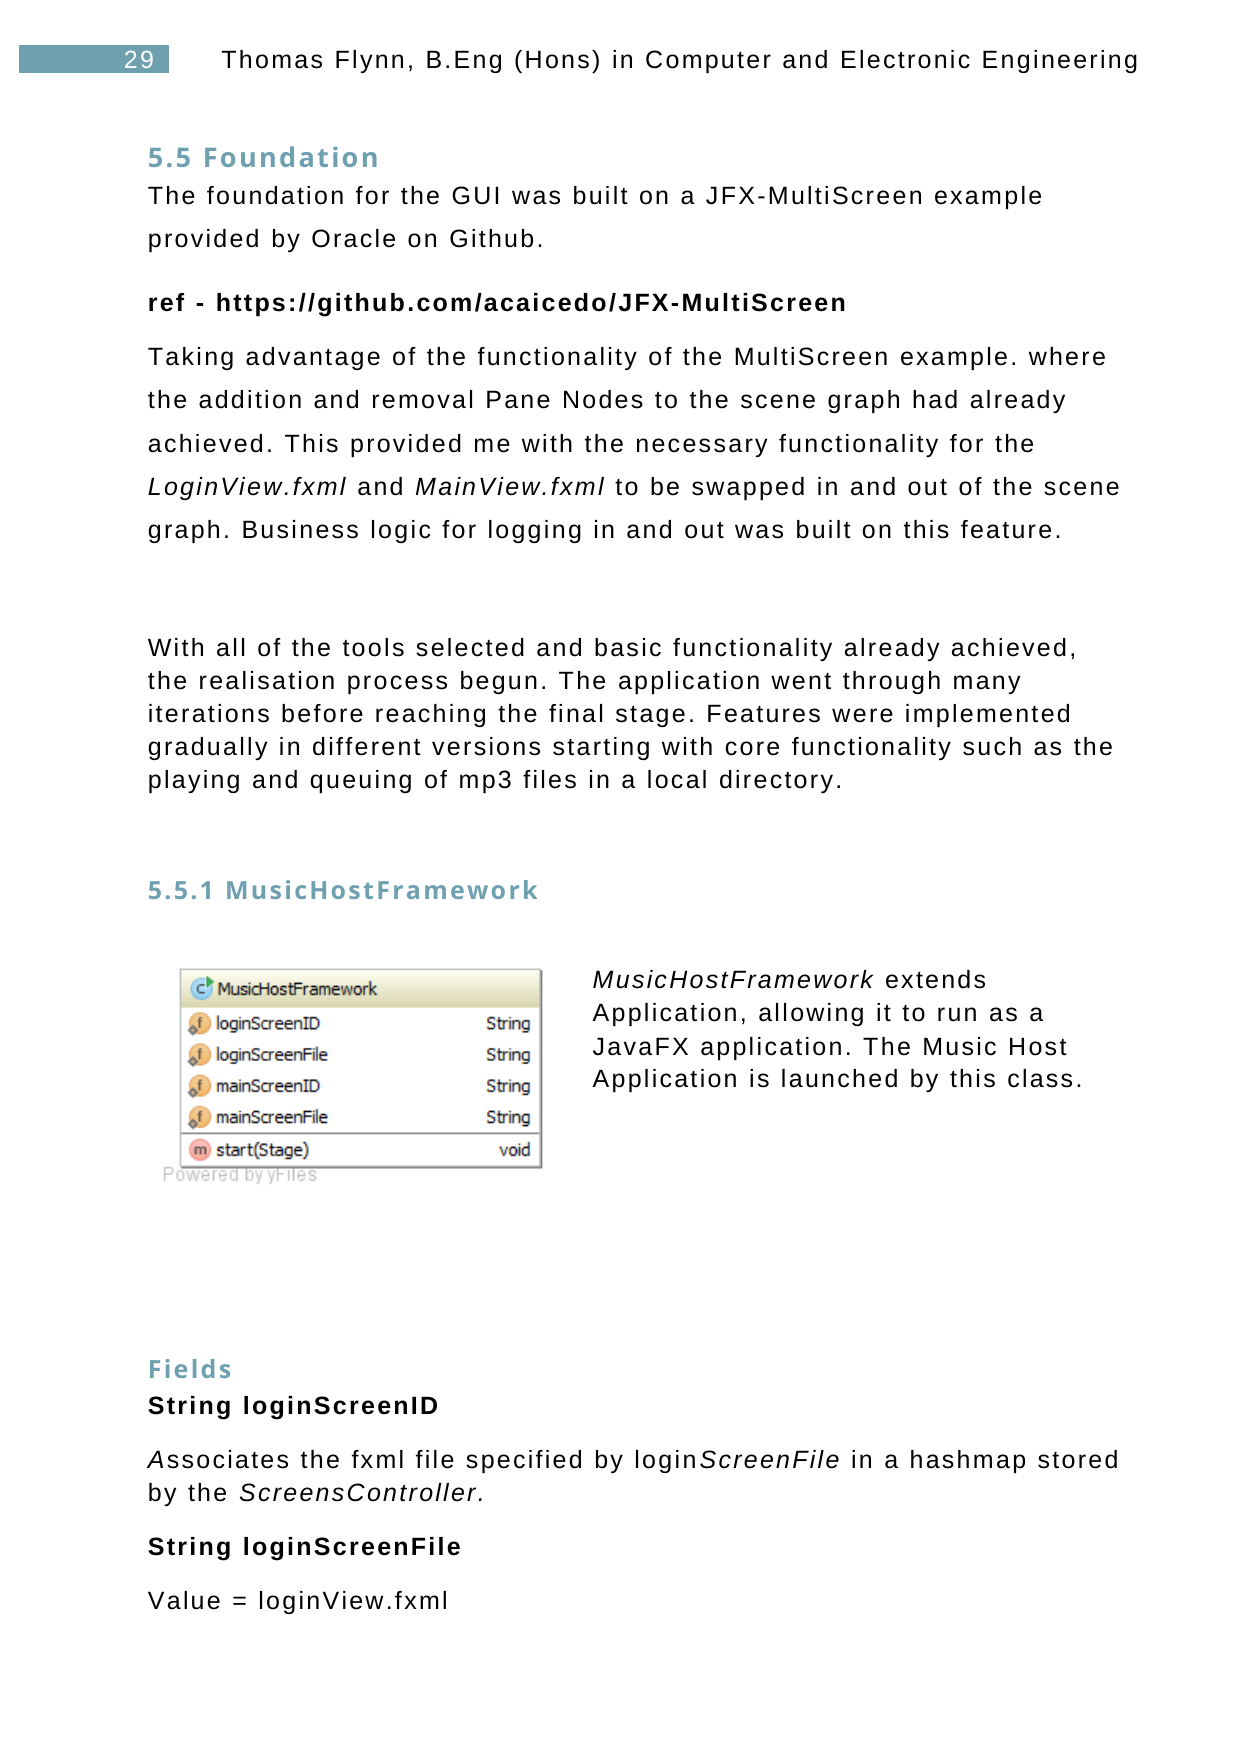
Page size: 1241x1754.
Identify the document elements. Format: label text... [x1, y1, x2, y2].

text Value = loginView.fxml [148, 1586, 1122, 1615]
text ref - https://github.com/acaicedo/JFX-MultiScreen [148, 288, 1122, 317]
text Taking advantage of the functionality of the MultiScreen example. where the addition and removal Pane Nodes to the scene graph had already achieved. This provided me with the necessary functionality for the LoginView.fxml and MainView.fxml to be swapped in and out of the scene graph. Business logic for logging in and out was built on this feature. [148, 342, 1122, 543]
text String loginScreenID [148, 1391, 1122, 1420]
subtitle 5.5.1 MusicHostFramework [148, 872, 1122, 906]
subtitle 5.5 Foundation [148, 139, 1122, 176]
subtitle Fields [148, 1352, 1122, 1386]
text With all of the tools selected and basic functionality already achieved, the realisation process begun. The application went through many iterations before reaching the final stage. Features were implemented gradually in different versions starting with core functionality such as the playing and queuing of mp3 files in a local directory. [148, 633, 1122, 793]
text String loginScreenFile [148, 1532, 1122, 1561]
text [148, 1445, 1122, 1507]
text MusicHostFramework extends Application, allowing it to run as a JavaFX application. The Music Host Application is launched by this class. [574, 965, 1122, 1093]
text The foundation for the GUI was built on a JFX-MultiScreen example provided by Oracle on Github. [148, 181, 1122, 253]
picture [147, 936, 574, 1200]
